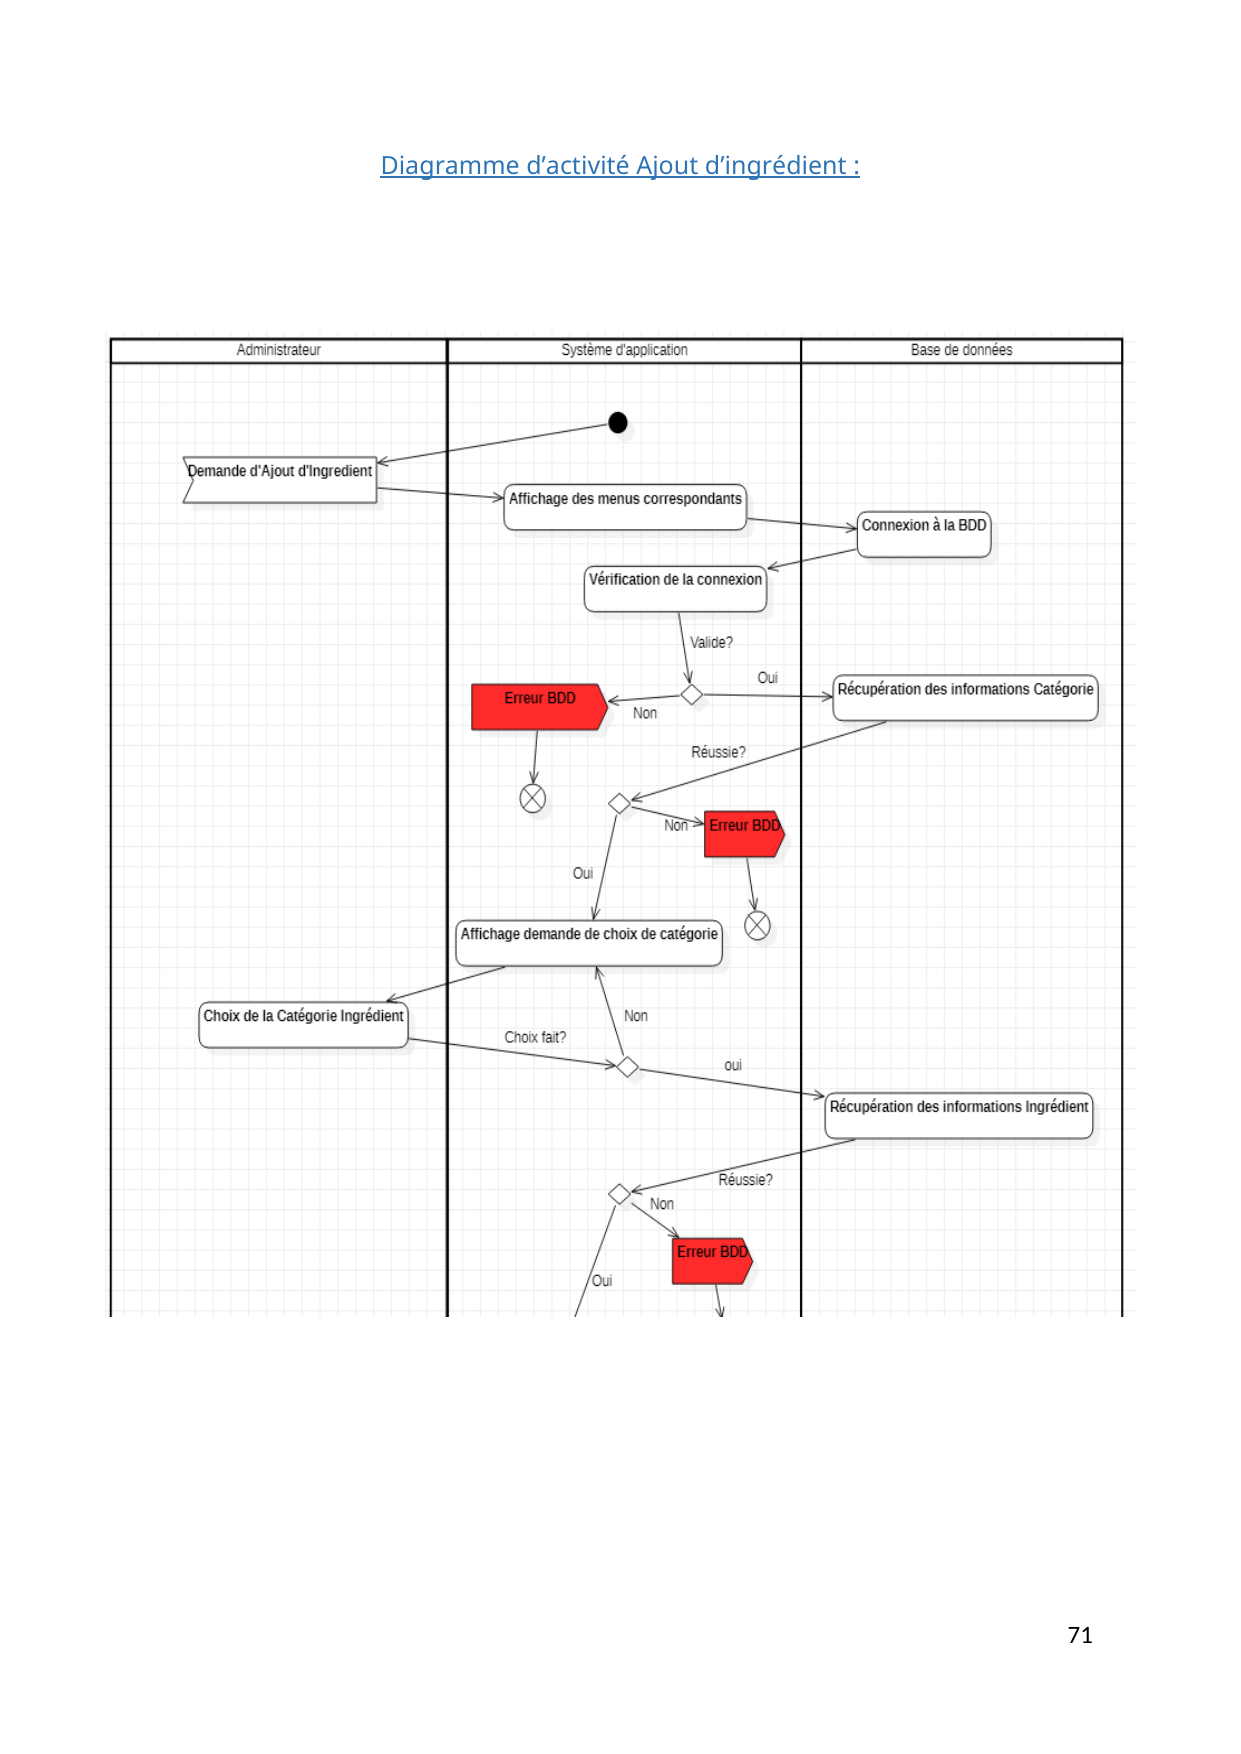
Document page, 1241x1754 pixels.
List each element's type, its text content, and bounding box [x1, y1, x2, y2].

picture [101, 331, 1135, 1315]
subtitle Diagramme d’activité Ajout d’ingrédient : [148, 148, 1093, 182]
